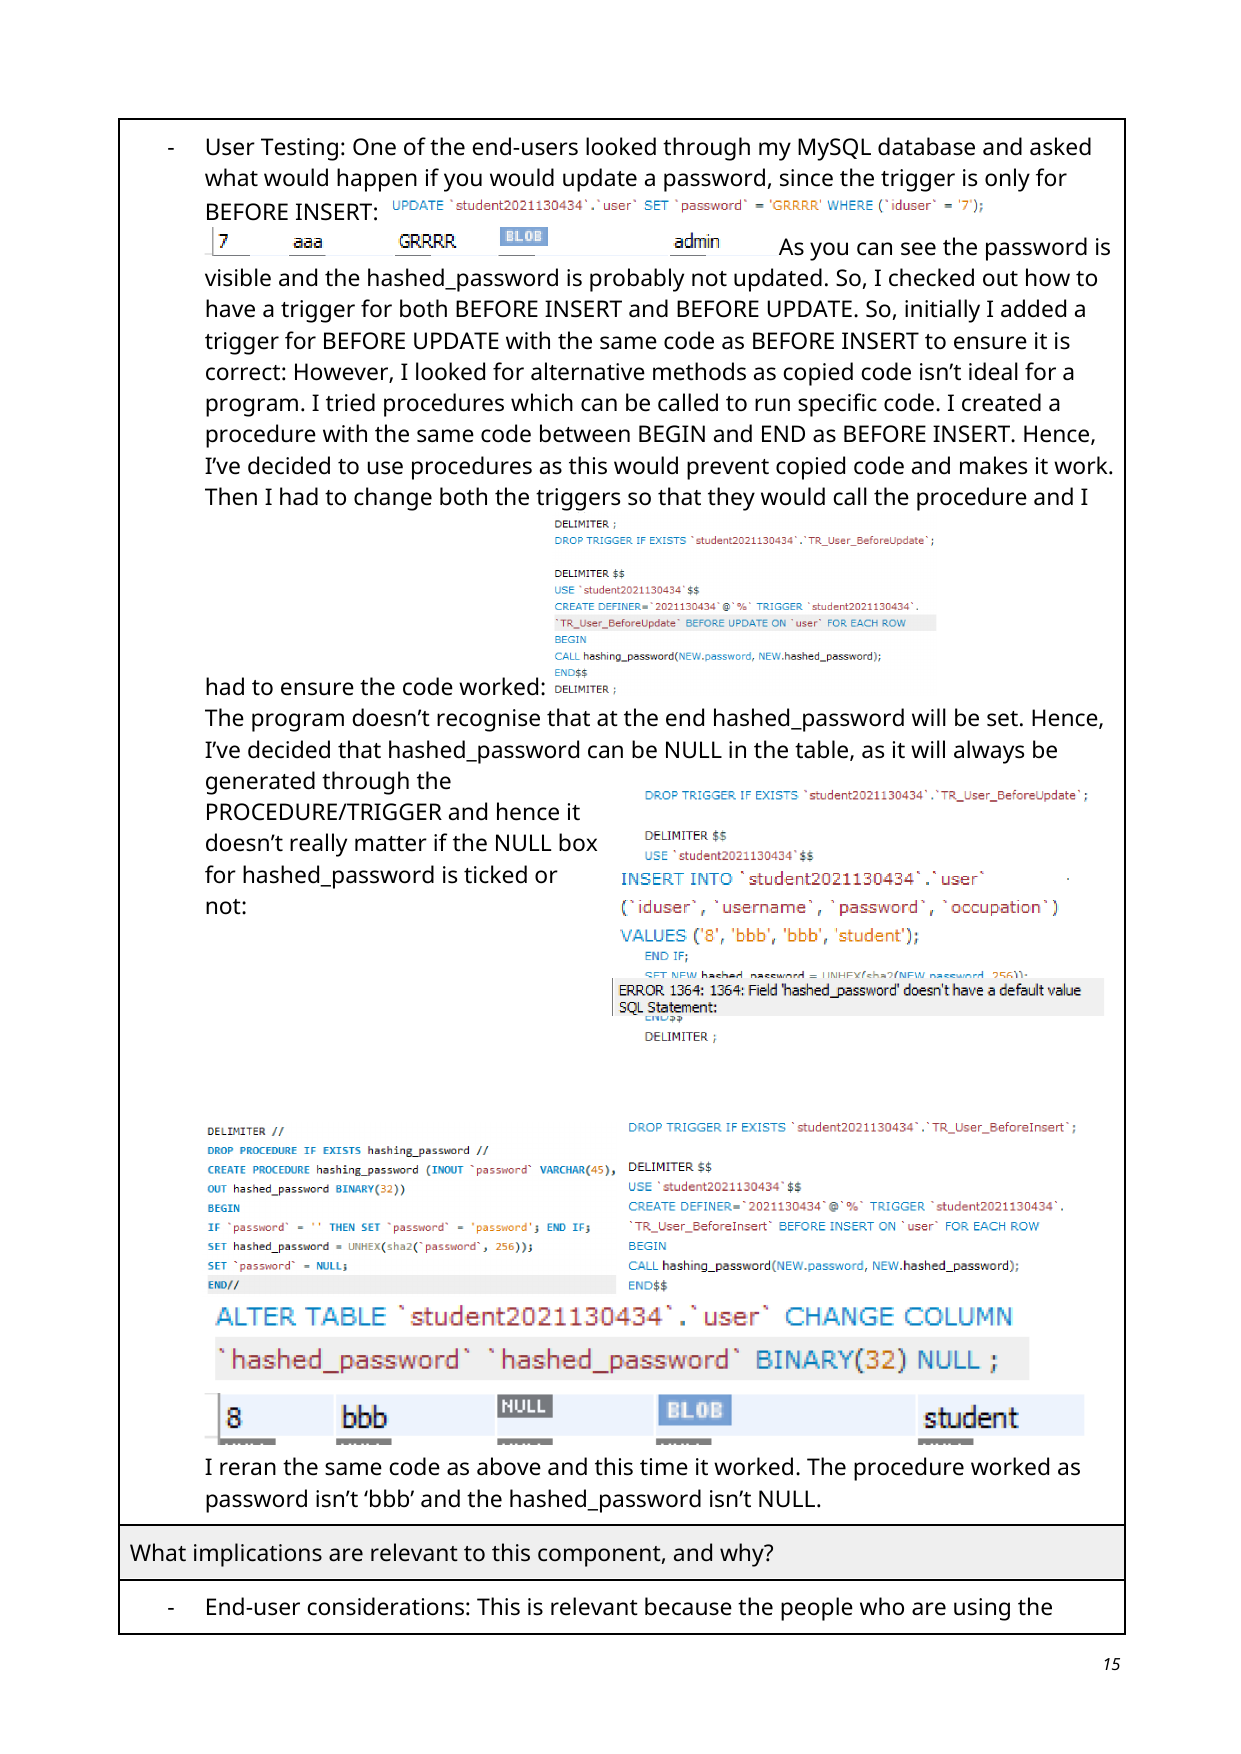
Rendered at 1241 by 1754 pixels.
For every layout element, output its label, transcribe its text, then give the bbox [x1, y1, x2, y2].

picture [204, 227, 779, 256]
picture [385, 193, 987, 221]
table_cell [120, 120, 1124, 1524]
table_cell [120, 1581, 1124, 1633]
picture [611, 779, 1105, 1051]
picture [204, 1393, 1097, 1445]
picture [202, 1122, 1030, 1387]
table_cell What implications are relevant to this component, and why? [120, 1526, 1124, 1578]
picture [552, 512, 937, 696]
picture [623, 1114, 1078, 1293]
